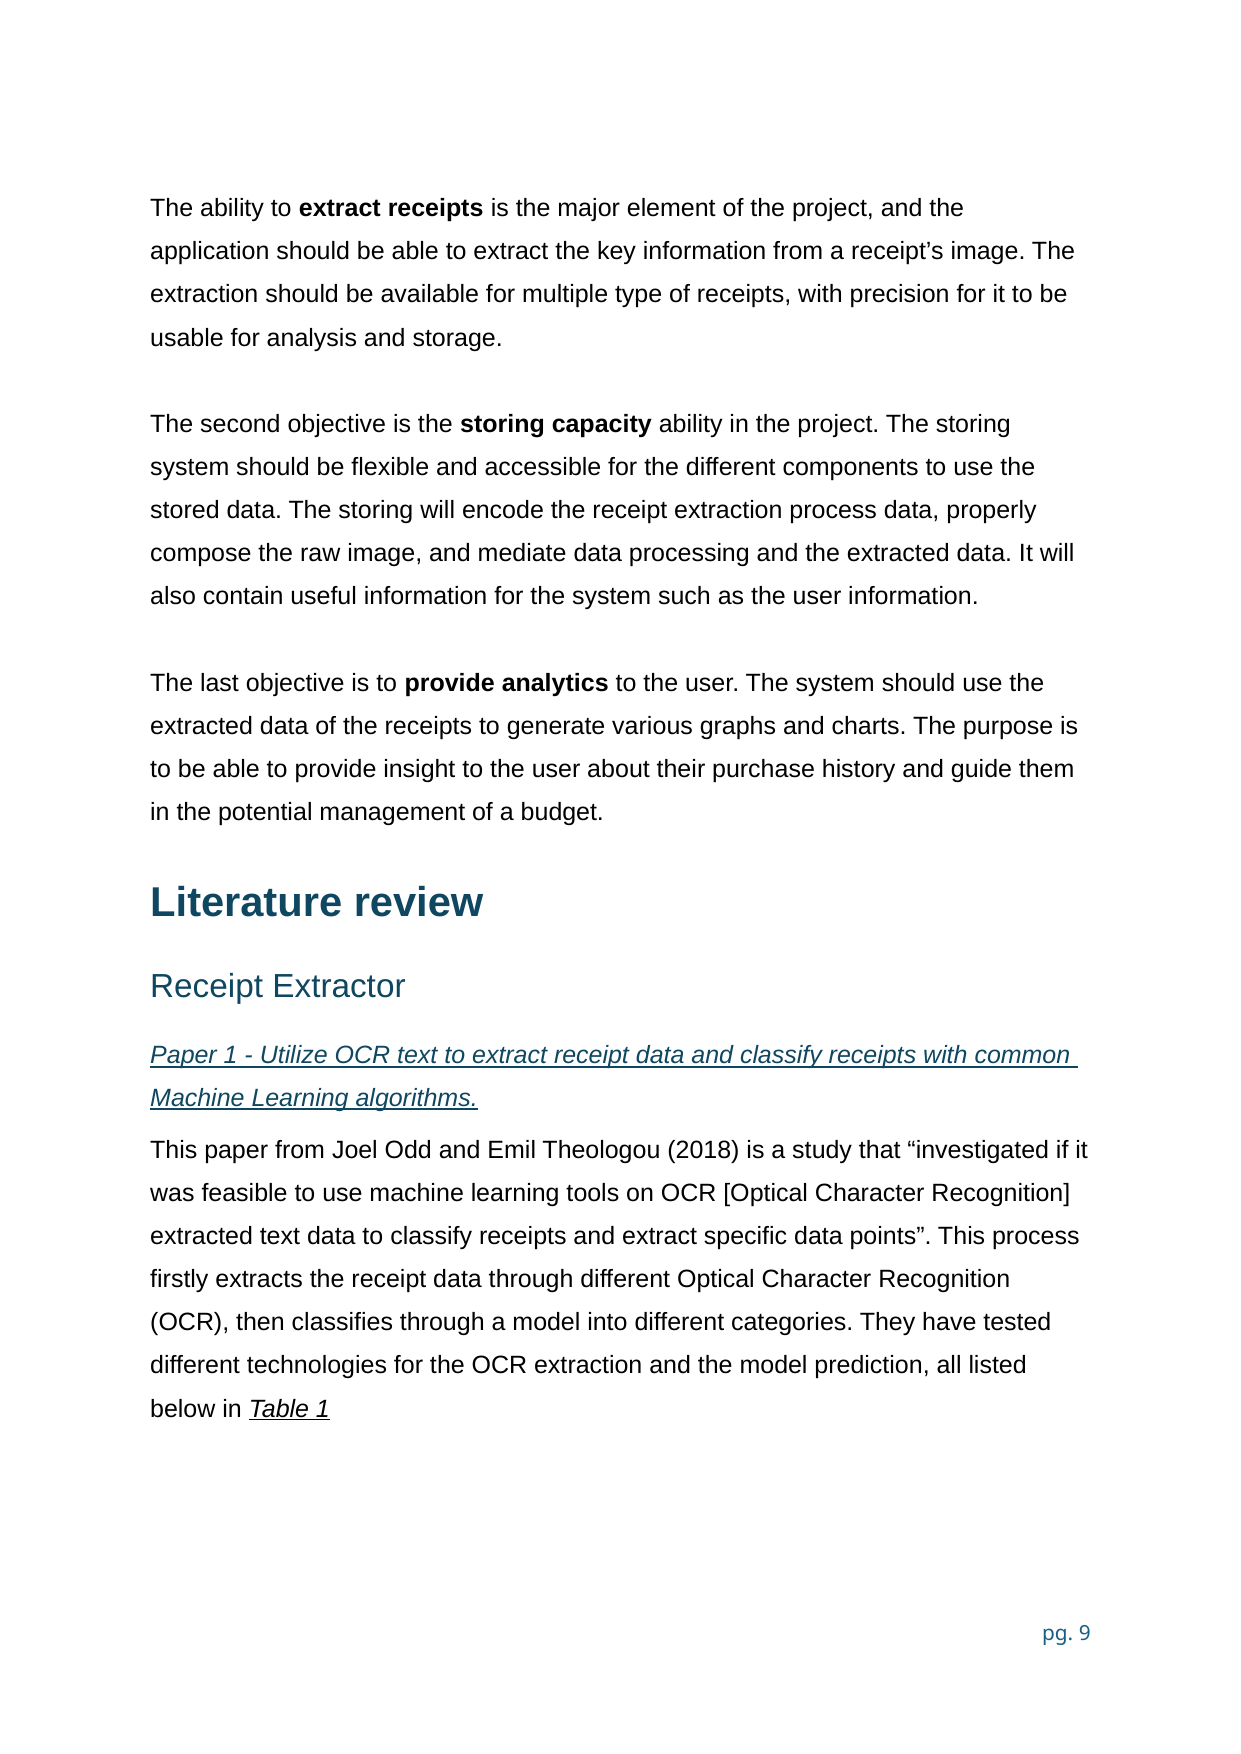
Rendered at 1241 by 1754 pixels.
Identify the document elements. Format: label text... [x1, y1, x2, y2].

text The last objective is to provide analytics to the user. The system should use the extracted data of the receipts to generate various graphs and charts. The purpose is to be able to provide insight to the user about their purchase history and guide them in the potential management of a budget. [150, 667, 1090, 826]
text The ability to extract receipts is the major element of the project, and the application should be able to extract the key information from a receipt’s image. The extraction should be available for multiple type of receipts, with precision for it to be usable for analysis and storage. [150, 193, 1090, 351]
subtitle Receipt Extractor [150, 966, 1090, 1004]
subtitle Paper 1 - Utilize OCR text to extract receipt data and classify receipts with common Machine Learning algorithms. [150, 1040, 1090, 1112]
text The second objective is the storing capacity ability in the project. The storing system should be flexible and accessible for the different components to use the stored data. The storing will encode the receipt extraction process data, properly compose the raw image, and mediate data processing and the extracted data. It will also contain useful information for the system such as the user information. [150, 409, 1090, 610]
subtitle Literature review [150, 877, 1090, 925]
text This paper from Joel Odd and Emil Theologou (2018) is a study that “investigated if it was feasible to use machine learning tools on OCR [Optical Character Recognition] extracted text data to classify receipts and extract specific data points”. This process firstly extracts the receipt data through different Optical Character Recognition (OCR), then classifies through a model into different categories. They have tested different technologies for the OCR extraction and the model prediction, all listed below in Table 1 [150, 1135, 1090, 1422]
